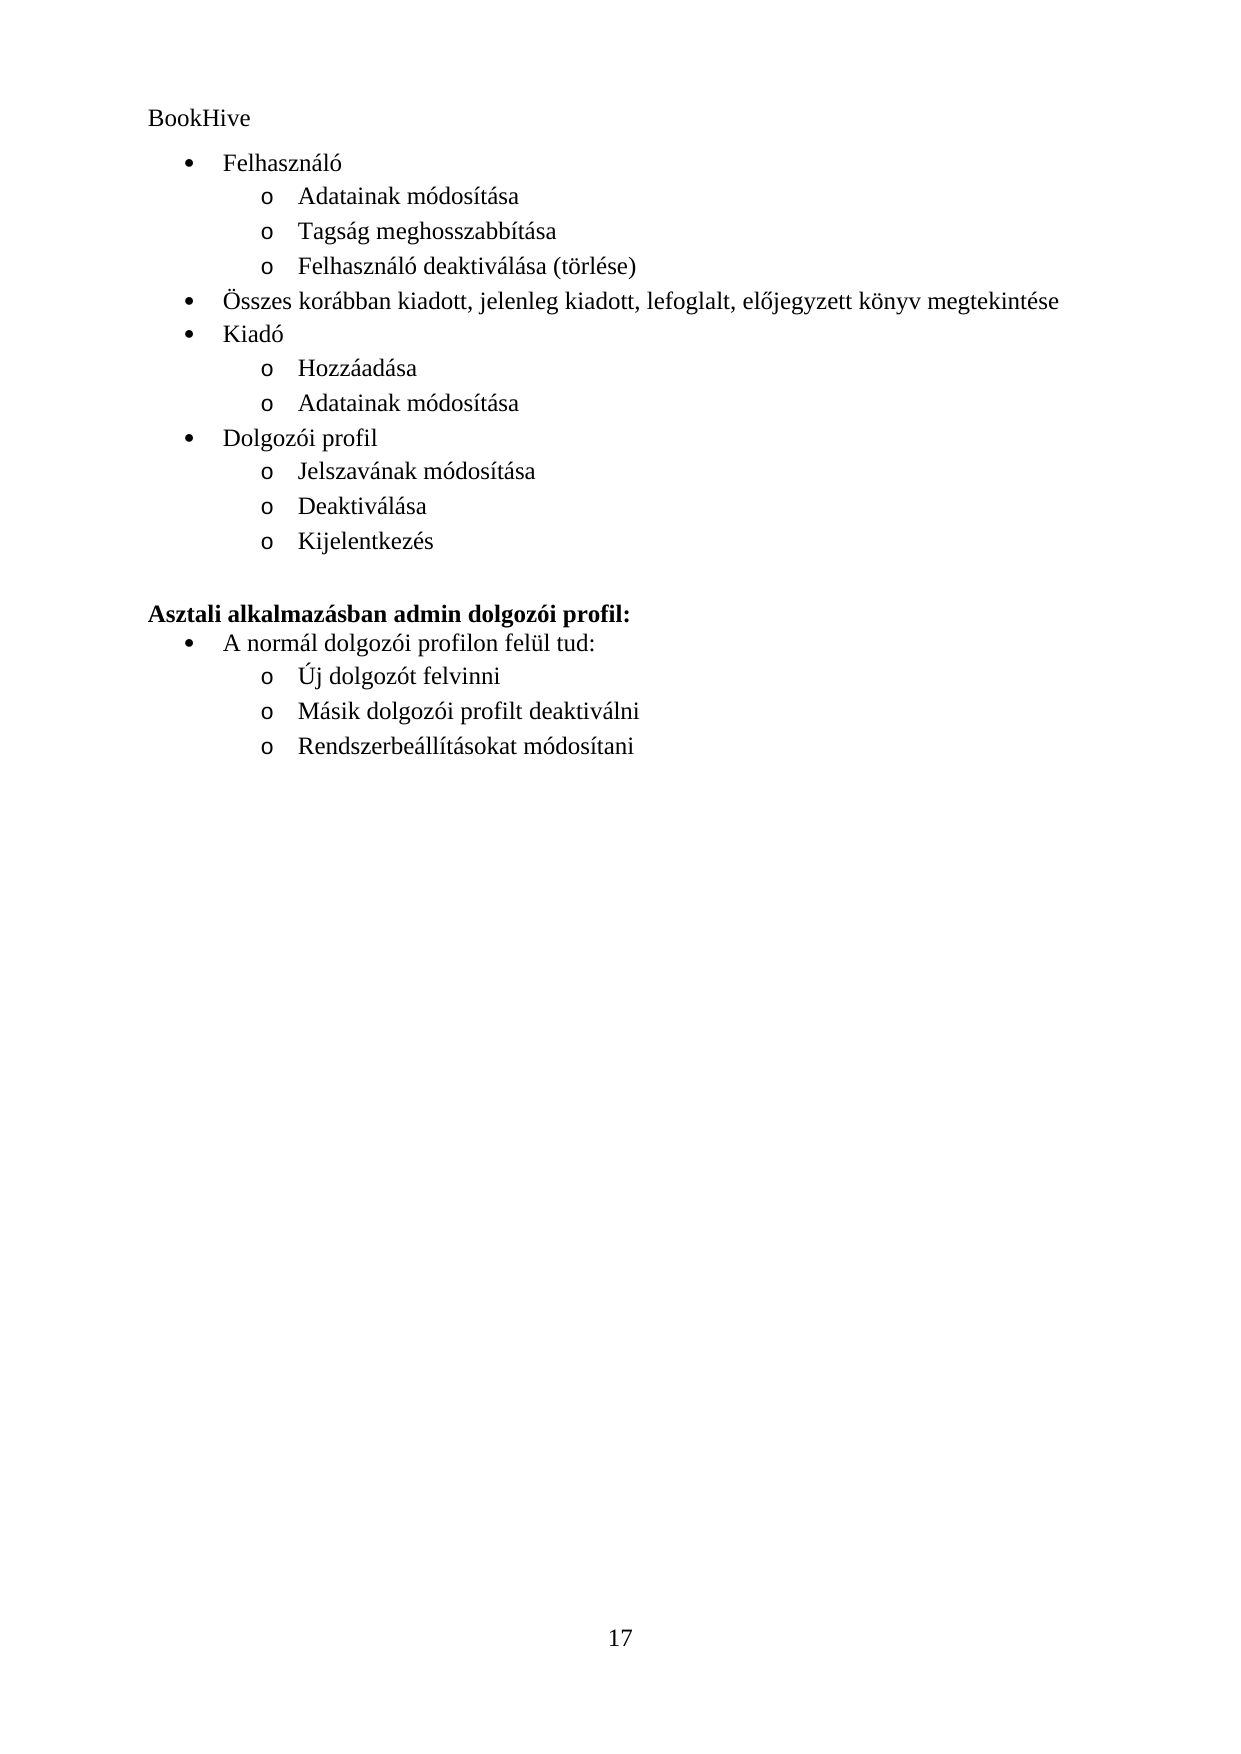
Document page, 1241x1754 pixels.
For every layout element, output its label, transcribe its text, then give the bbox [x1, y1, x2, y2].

list Jelszavának módosítása [260, 456, 1092, 486]
list Dolgozói profil [185, 423, 1092, 451]
list Másik dolgozói profilt deaktiválni [260, 696, 1092, 726]
list Adatainak módosítása [260, 181, 1092, 211]
list Adatainak módosítása [260, 388, 1092, 418]
subtitle Asztali alkalmazásban admin dolgozói profil: [148, 578, 1092, 628]
list Kiadó [185, 319, 1092, 348]
list Felhasználó deaktiválása (törlése) [260, 251, 1092, 281]
list Összes korábban kiadott, jelenleg kiadott, lefoglalt, előjegyzett könyv megtekintése [185, 286, 1092, 315]
list Kijelentkezés [260, 526, 1092, 556]
list Új dolgozót felvinni [260, 661, 1092, 691]
list Felhasználó [185, 148, 1092, 176]
list Rendszerbeállításokat módosítani [260, 731, 1092, 761]
list Deaktiválása [260, 491, 1092, 521]
list A normál dolgozói profilon felül tud: [185, 628, 1092, 656]
list Hozzáadása [260, 353, 1092, 383]
list Tagság meghosszabbítása [260, 216, 1092, 246]
